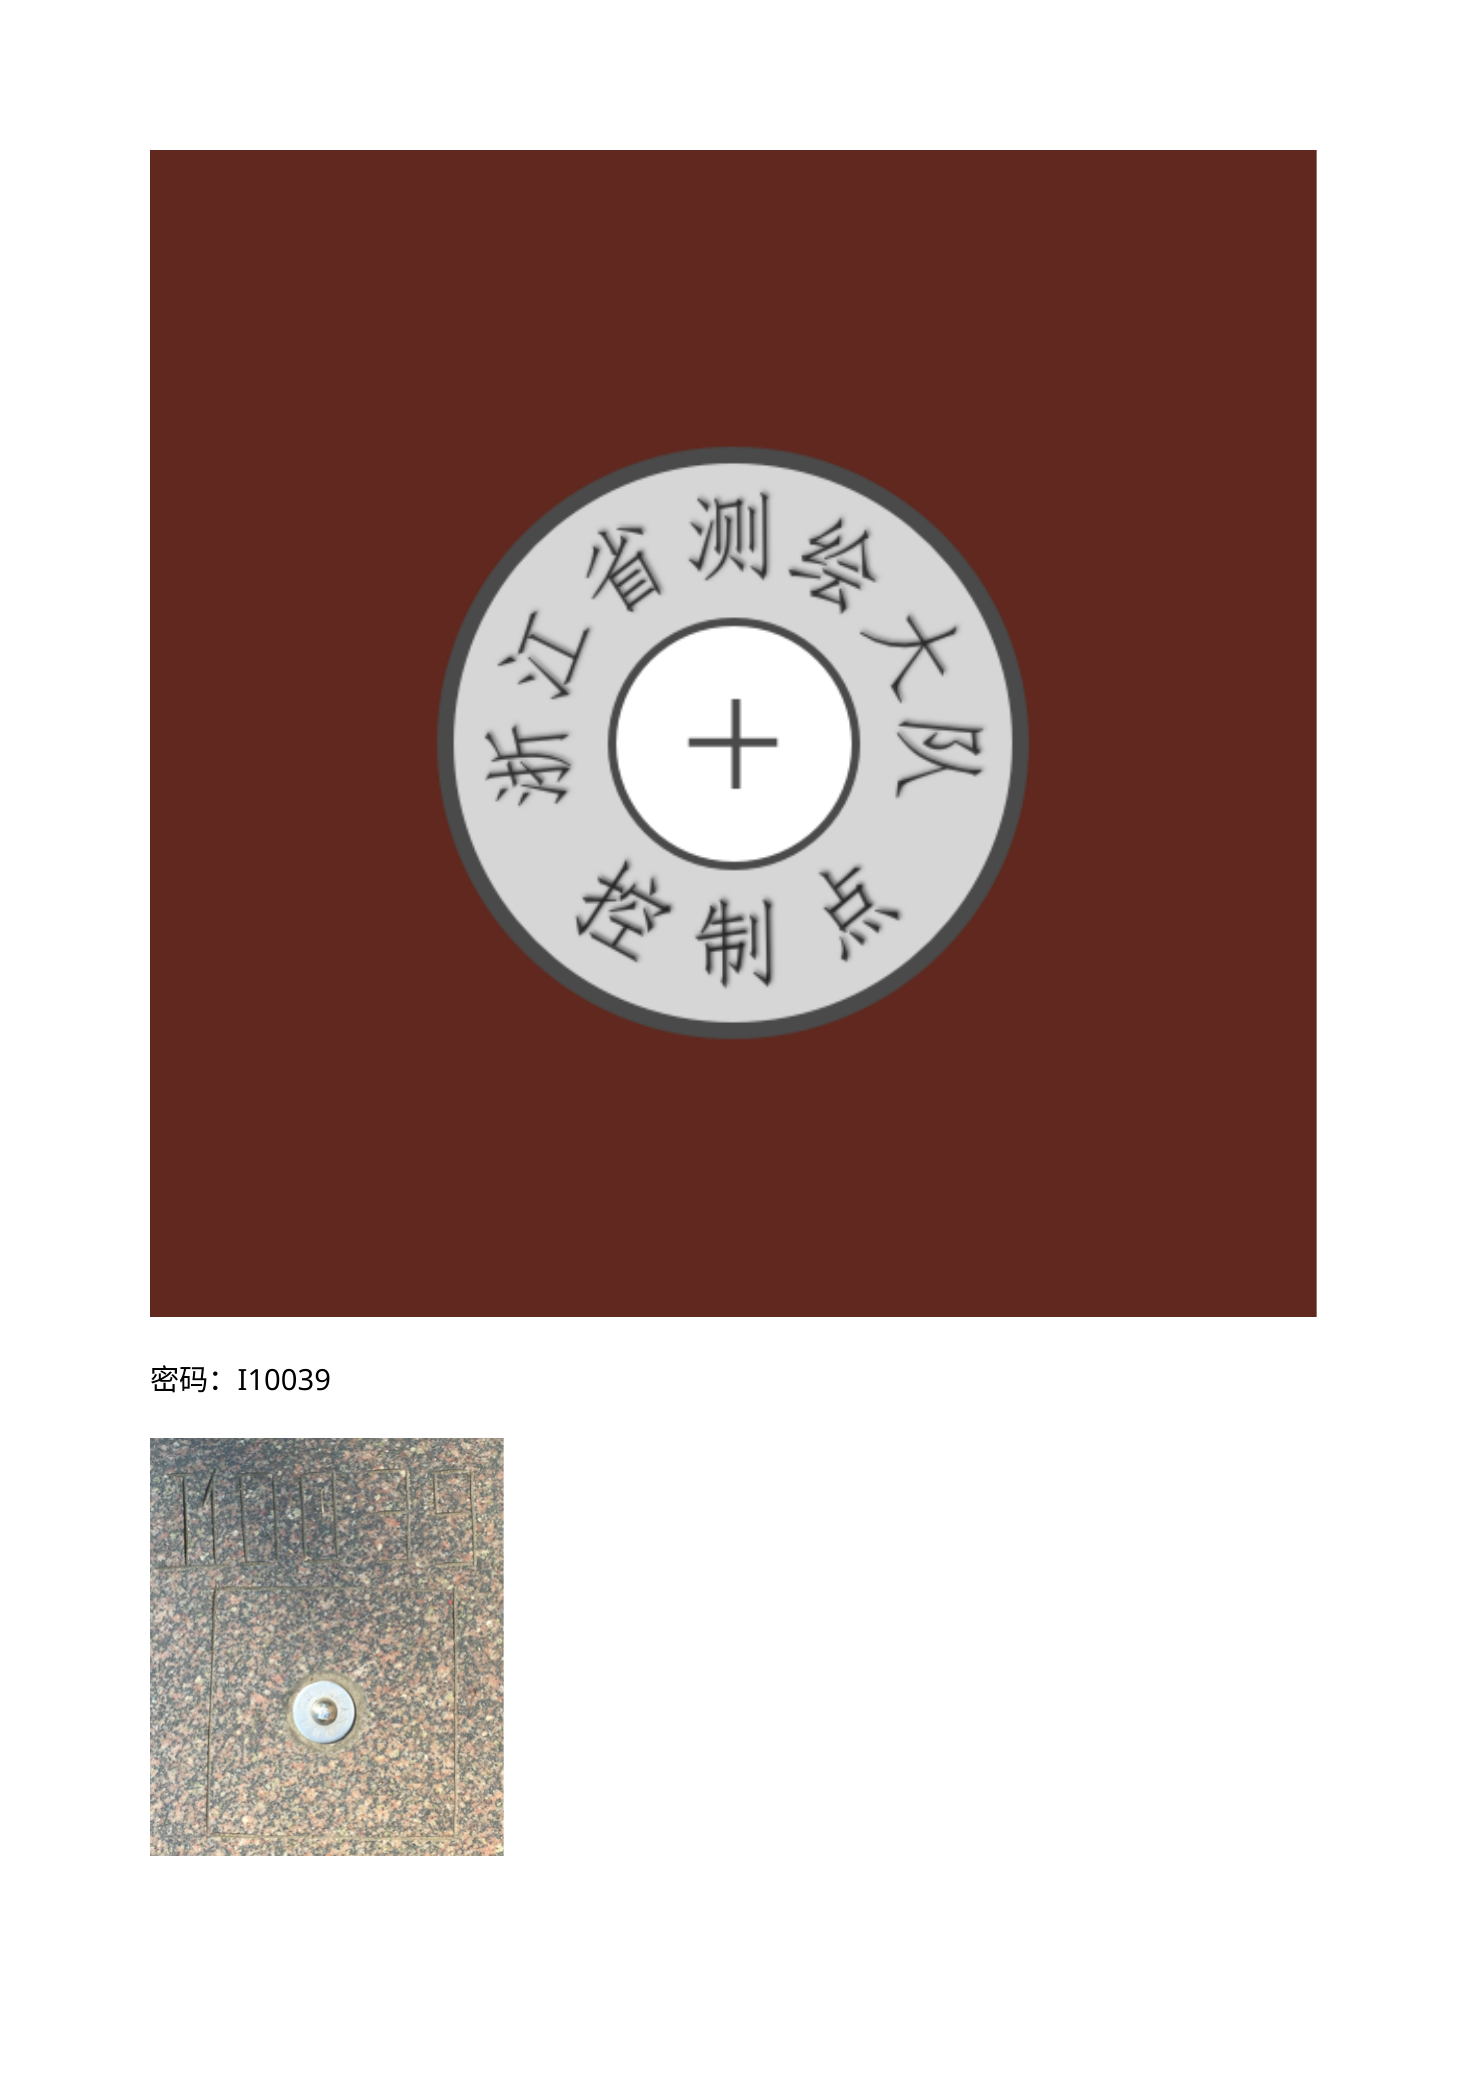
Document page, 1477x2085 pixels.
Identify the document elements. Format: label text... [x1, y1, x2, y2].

text 密码：I10039 [150, 1356, 1326, 1399]
picture [150, 150, 1317, 1317]
picture [150, 1438, 504, 1856]
